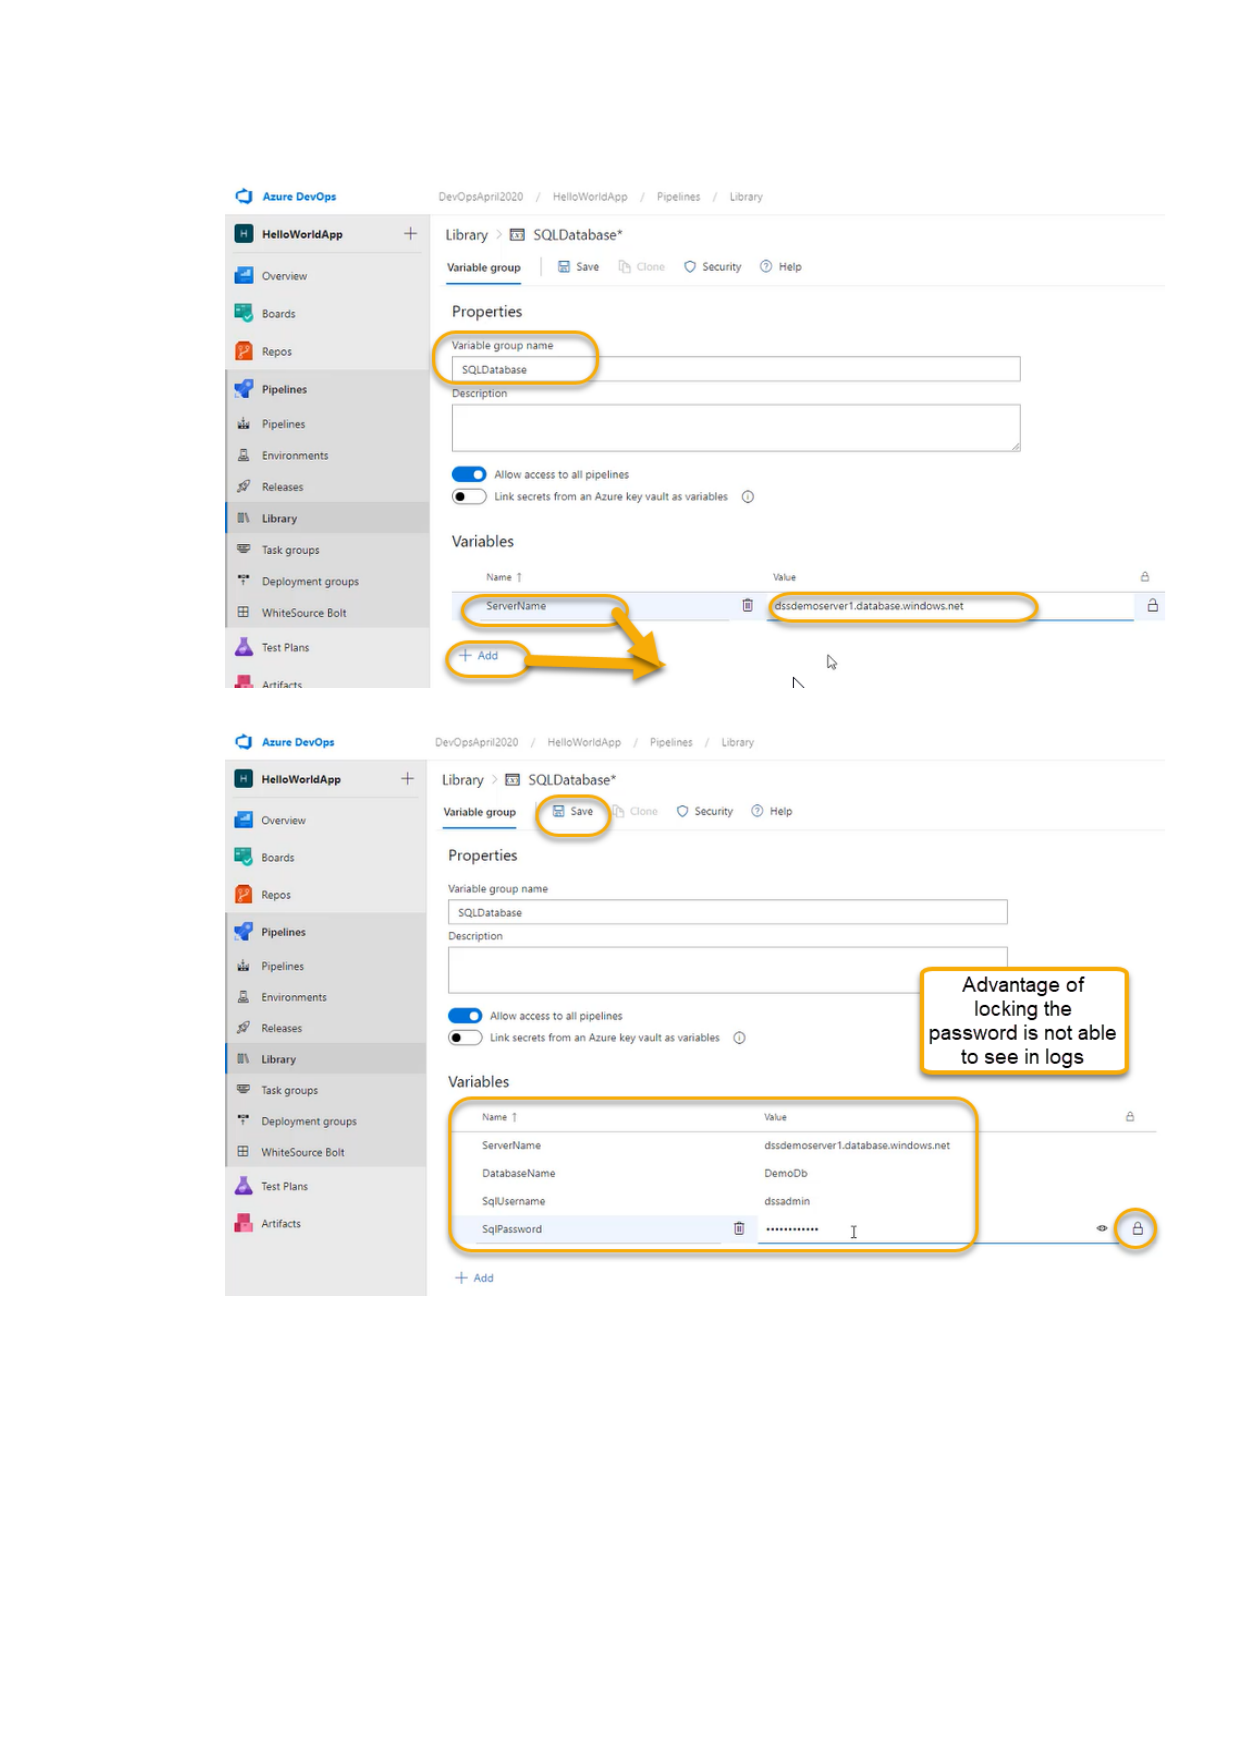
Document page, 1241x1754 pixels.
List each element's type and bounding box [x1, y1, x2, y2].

picture [225, 728, 1166, 1296]
picture [225, 180, 1166, 688]
